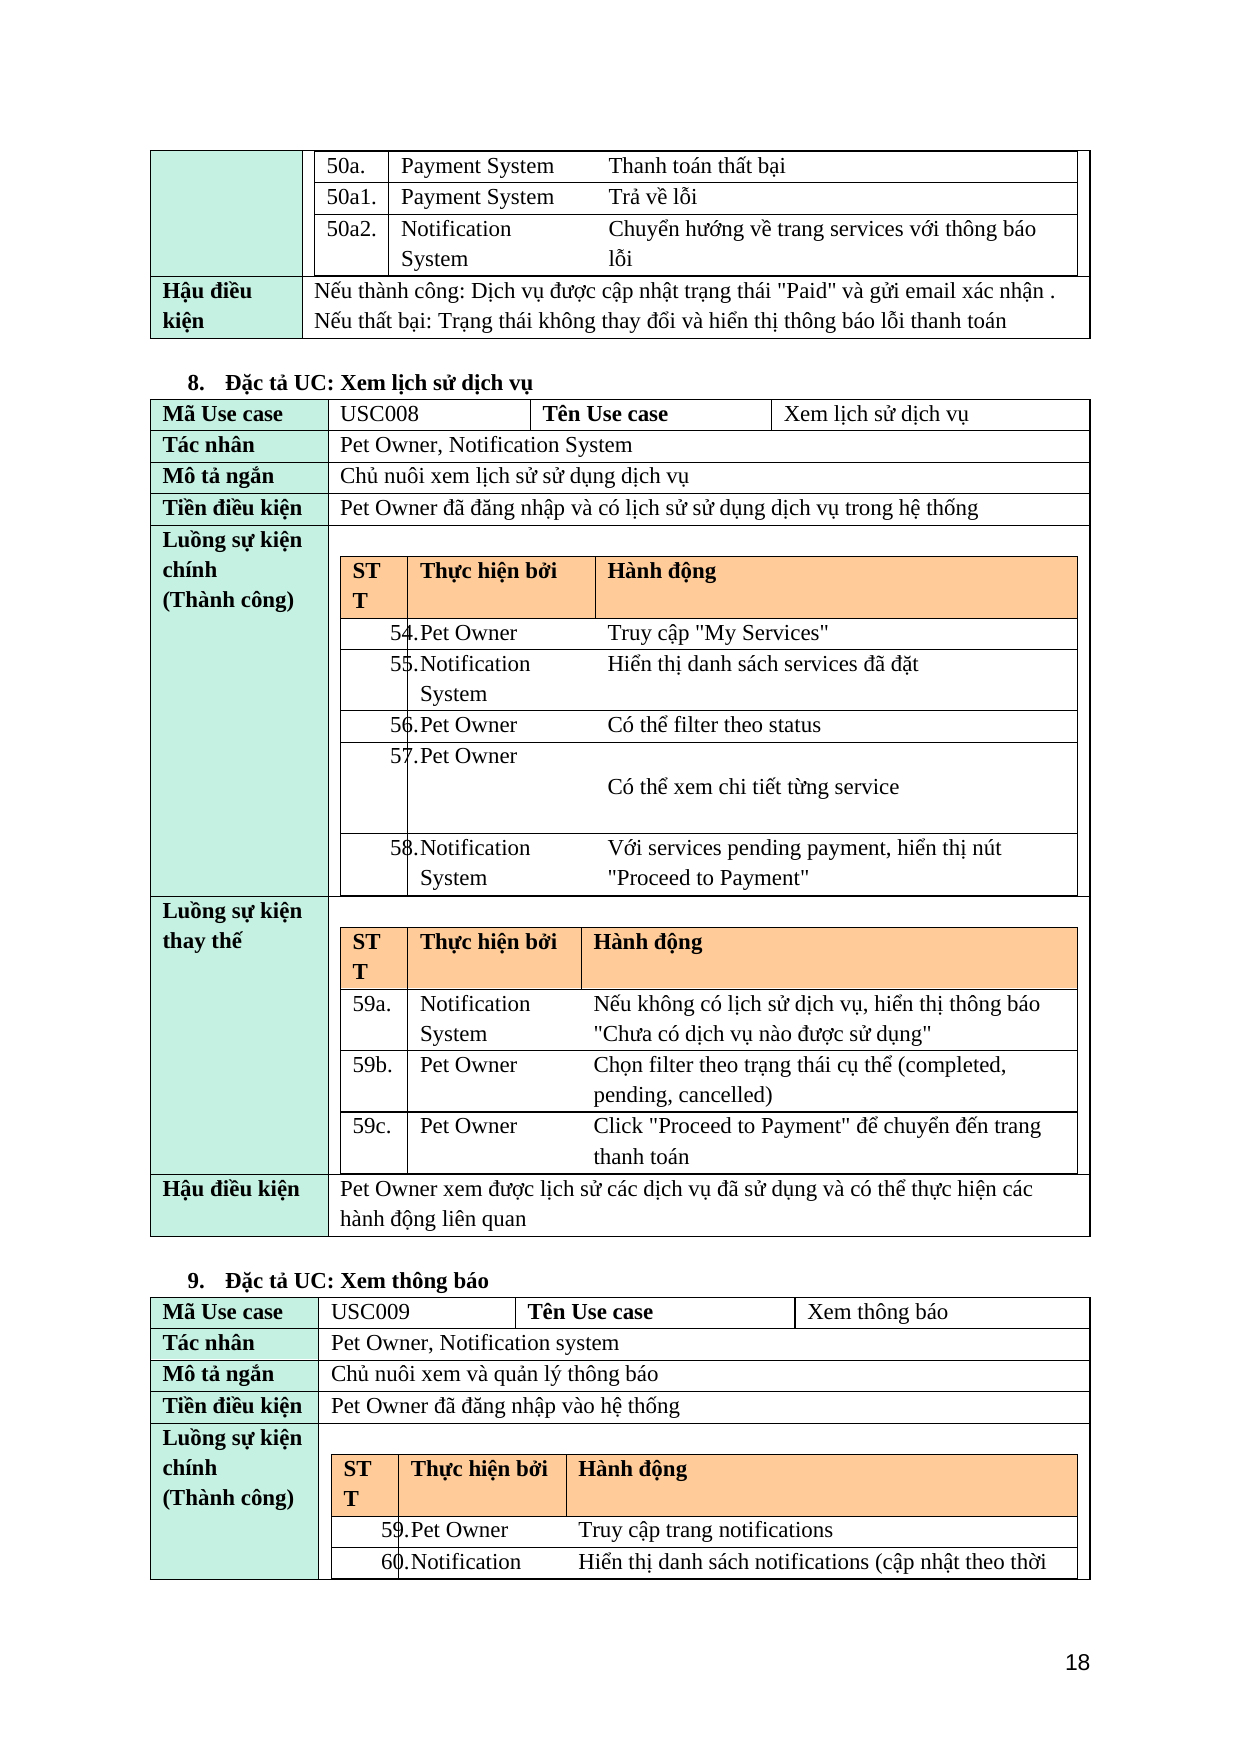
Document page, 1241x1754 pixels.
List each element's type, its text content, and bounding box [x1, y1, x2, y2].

table_cell Pet Owner, Notification System [329, 431, 1089, 462]
table_cell [329, 526, 1089, 896]
table_header Tên Use case [531, 400, 771, 430]
table_cell Chủ nuôi xem và quản lý thông báo [319, 1361, 1089, 1391]
table_cell [315, 152, 388, 182]
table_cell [151, 1424, 318, 1579]
table_cell Tác nhân [151, 431, 328, 462]
table_cell Luồng sự kiện chính (Thành công) [151, 526, 328, 896]
table_cell [315, 183, 388, 214]
table_cell Pet Owner đã đăng nhập vào hệ thống [319, 1392, 1089, 1423]
table_cell Pet Owner đã đăng nhập và có lịch sử sử dụng dịch vụ trong hệ thống [329, 494, 1089, 525]
table_cell Tác nhân [151, 1329, 318, 1359]
table_cell Hậu điều kiện [151, 277, 302, 338]
table_cell [303, 151, 314, 276]
table_cell [389, 183, 1077, 214]
table_cell [1078, 151, 1089, 276]
list Đặc tả UC: Xem thông báo [187, 1267, 1090, 1293]
table_cell Luồng sự kiện thay thế [151, 897, 328, 1174]
table_cell Pet Owner, Notification system [319, 1329, 1089, 1359]
table_cell Tiền điều kiện [151, 1392, 318, 1423]
table_cell Pet Owner xem được lịch sử các dịch vụ đã sử dụng và có thể thực hiện các hành động liên quan [329, 1175, 1089, 1236]
table_cell Hậu điều kiện [151, 1175, 328, 1236]
table_header USC008 [329, 400, 530, 430]
table_cell Mô tả ngắn [151, 463, 328, 493]
table_cell [319, 1424, 1089, 1579]
table_cell [389, 152, 1077, 182]
table_header Tên Use case [516, 1298, 794, 1328]
table_header Xem lịch sử dịch vụ [772, 400, 1089, 430]
table_cell Nếu thành công: Dịch vụ được cập nhật trạng thái "Paid" và gửi email xác nhận . Nếu thất bại: Trạng thái không thay đổi và hiển thị thông báo lỗi thanh toán [303, 277, 1089, 338]
table_cell [315, 215, 388, 275]
table_header Xem thông báo [796, 1298, 1089, 1328]
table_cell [151, 151, 302, 276]
table_header USC009 [319, 1298, 515, 1328]
table_cell Chủ nuôi xem lịch sử sử dụng dịch vụ [329, 463, 1089, 493]
table_cell [329, 897, 1089, 1174]
list Đặc tả UC: Xem lịch sử dịch vụ [187, 369, 1090, 395]
table_header Mã Use case [151, 400, 328, 430]
table_cell Tiền điều kiện [151, 494, 328, 525]
table_cell [389, 215, 1077, 275]
table_cell Mô tả ngắn [151, 1361, 318, 1391]
table_header Mã Use case [151, 1298, 318, 1328]
